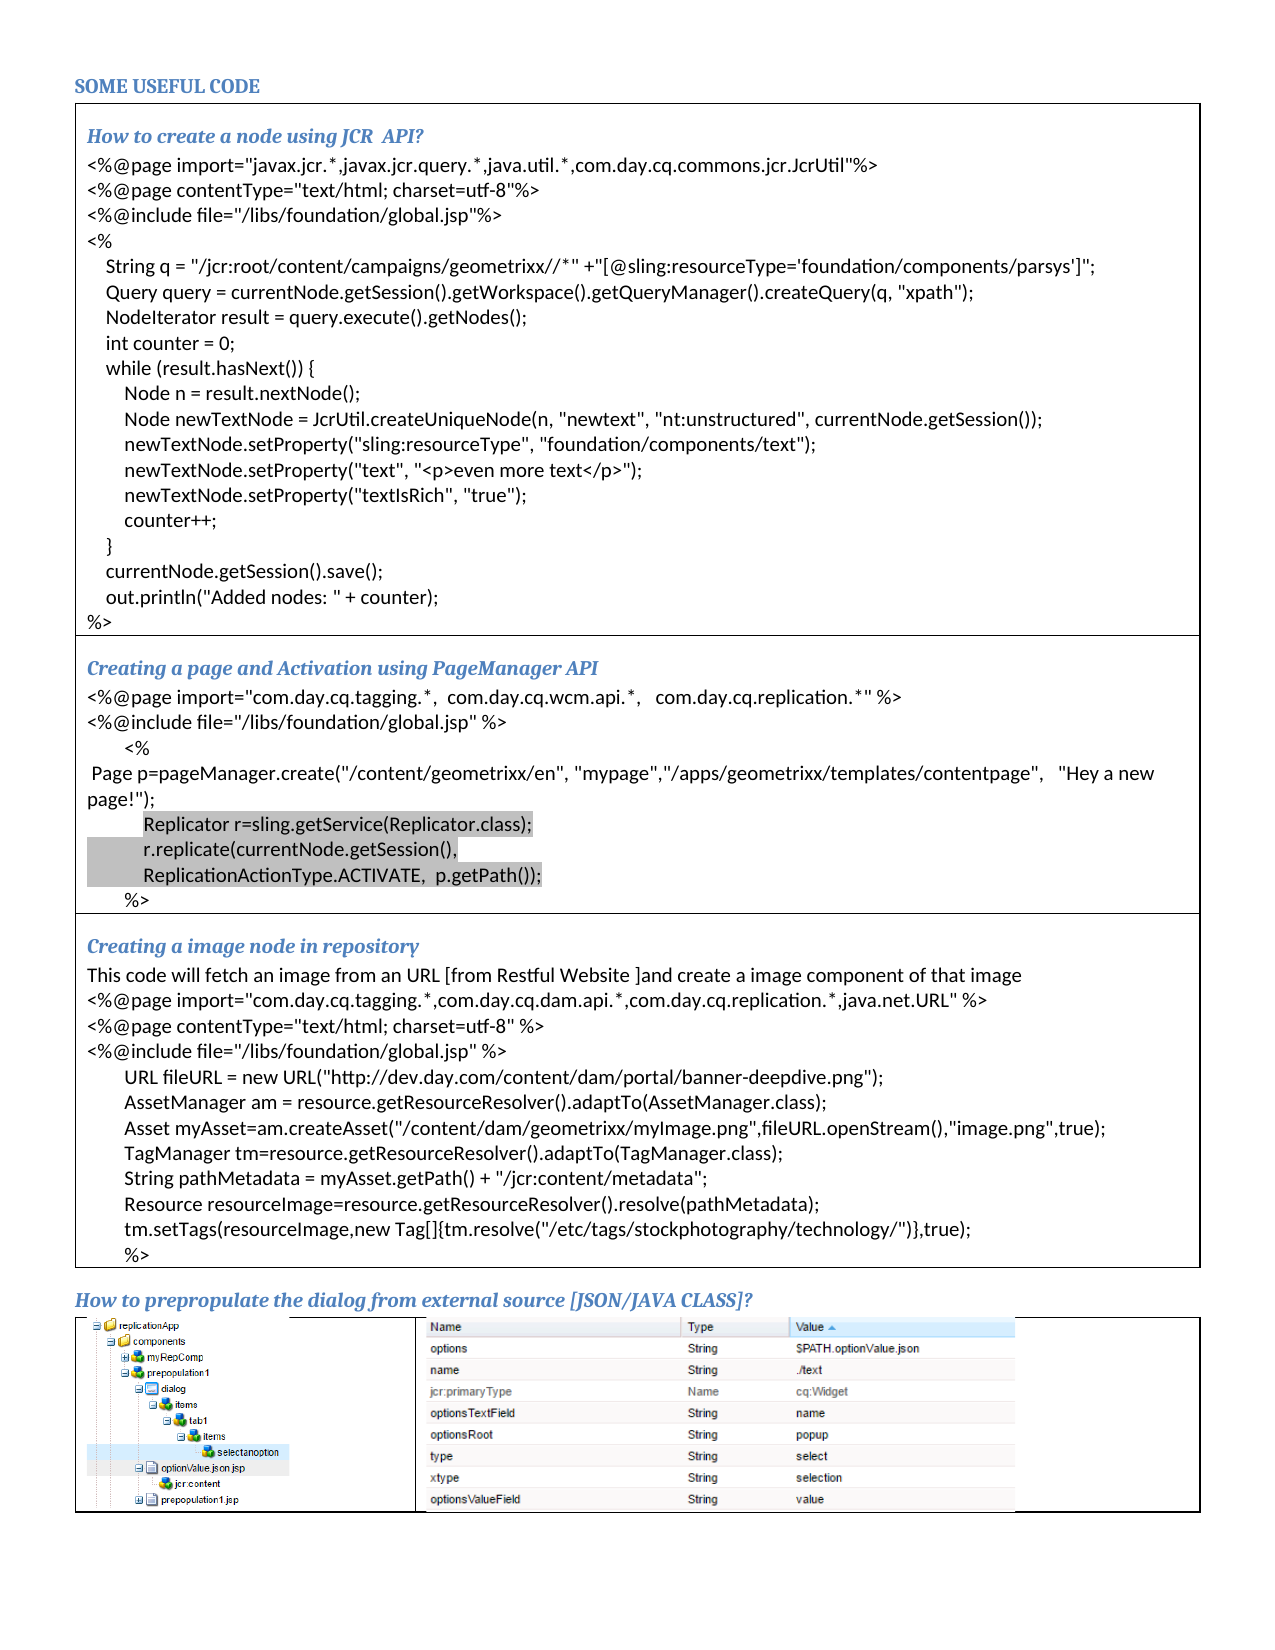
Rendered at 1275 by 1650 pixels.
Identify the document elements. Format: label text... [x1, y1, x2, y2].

subtitle SOME USEFUL CODE [75, 75, 1200, 99]
picture [86, 1317, 290, 1508]
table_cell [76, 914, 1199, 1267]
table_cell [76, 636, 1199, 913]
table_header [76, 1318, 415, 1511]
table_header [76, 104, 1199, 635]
picture [426, 1317, 1016, 1512]
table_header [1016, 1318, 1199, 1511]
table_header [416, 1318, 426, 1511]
subtitle How to prepropulate the dialog from external source [JSON/JAVA CLASS]? [75, 1289, 1200, 1313]
